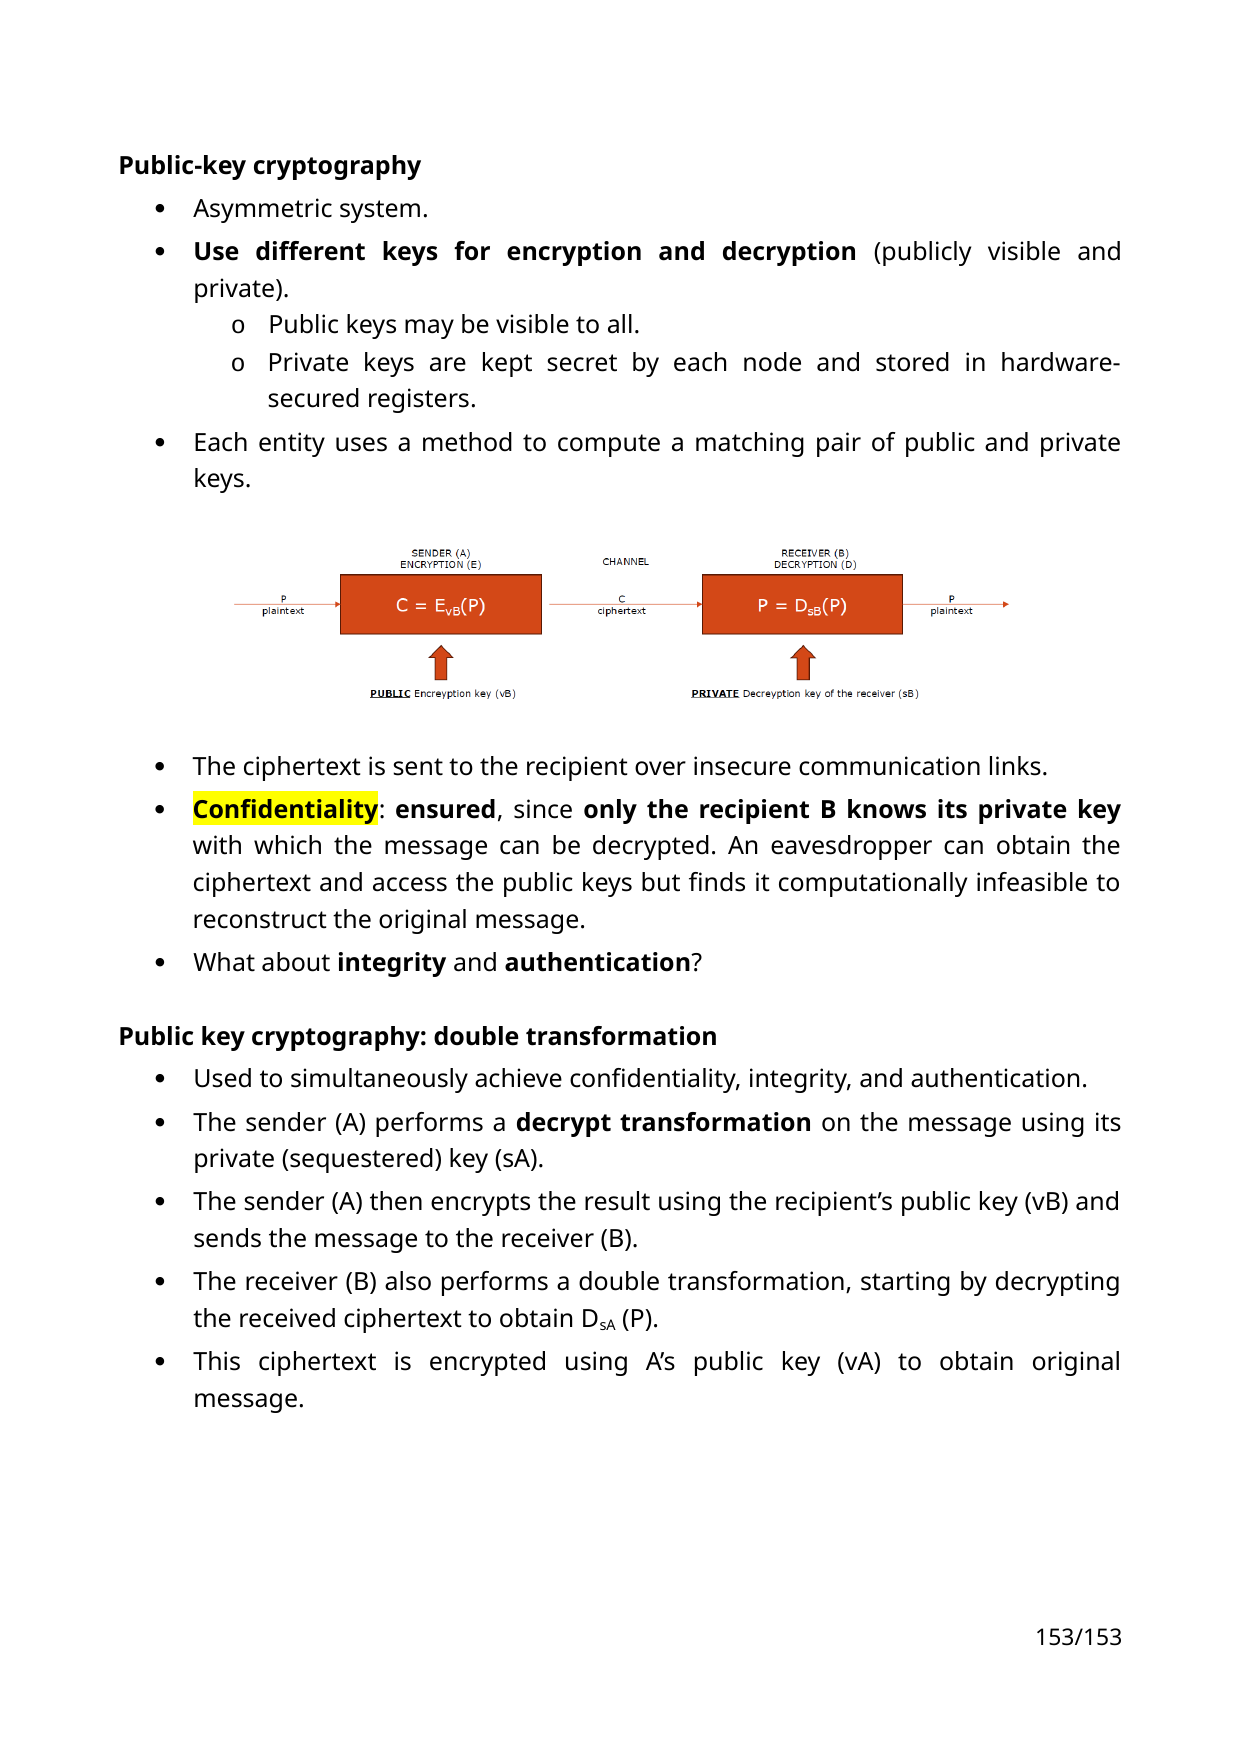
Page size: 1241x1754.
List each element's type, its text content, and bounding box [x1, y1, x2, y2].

list Used to simultaneously achieve confidentiality, integrity, and authentication. [156, 1061, 1122, 1095]
list The sender (A) performs a decrypt transformation on the message using its private (sequestered) key (sA). [156, 1104, 1122, 1175]
list The ciphertext is sent to the recipient over insecure communication links. [155, 748, 1122, 782]
text Public-key cryptography [118, 148, 1122, 182]
list Public keys may be visible to all. [231, 307, 1122, 341]
list Each entity uses a method to compute a matching pair of public and private keys. [156, 424, 1122, 495]
list The sender (A) then encrypts the result using the recipient’s public key (vB) and sends the message to the receiver (B). [156, 1184, 1122, 1255]
list What about integrity and authentication? [156, 944, 1122, 979]
list Use different keys for encryption and decryption (publicly visible and private). [156, 234, 1122, 304]
list The receiver (B) also performs a double transformation, starting by decrypting the received ciphertext to obtain DsA (P). [156, 1264, 1122, 1334]
list This ciphertext is encrypted using A’s public key (vA) to obtain original message. [156, 1343, 1122, 1414]
list Private keys are kept secret by each node and stored in hardware-secured registers. [230, 344, 1122, 415]
list Confidentiality: ensured, since only the recipient B knows its private key with which the message can be decrypted. An eavesdropper can obtain the ciphertext and access the public keys but finds it computationally infeasible to reconstruct the original message. [155, 791, 1122, 936]
list Asymmetric system. [156, 191, 1122, 225]
picture [219, 534, 1021, 710]
text Public key cryptography: double transformation [118, 1018, 1122, 1052]
